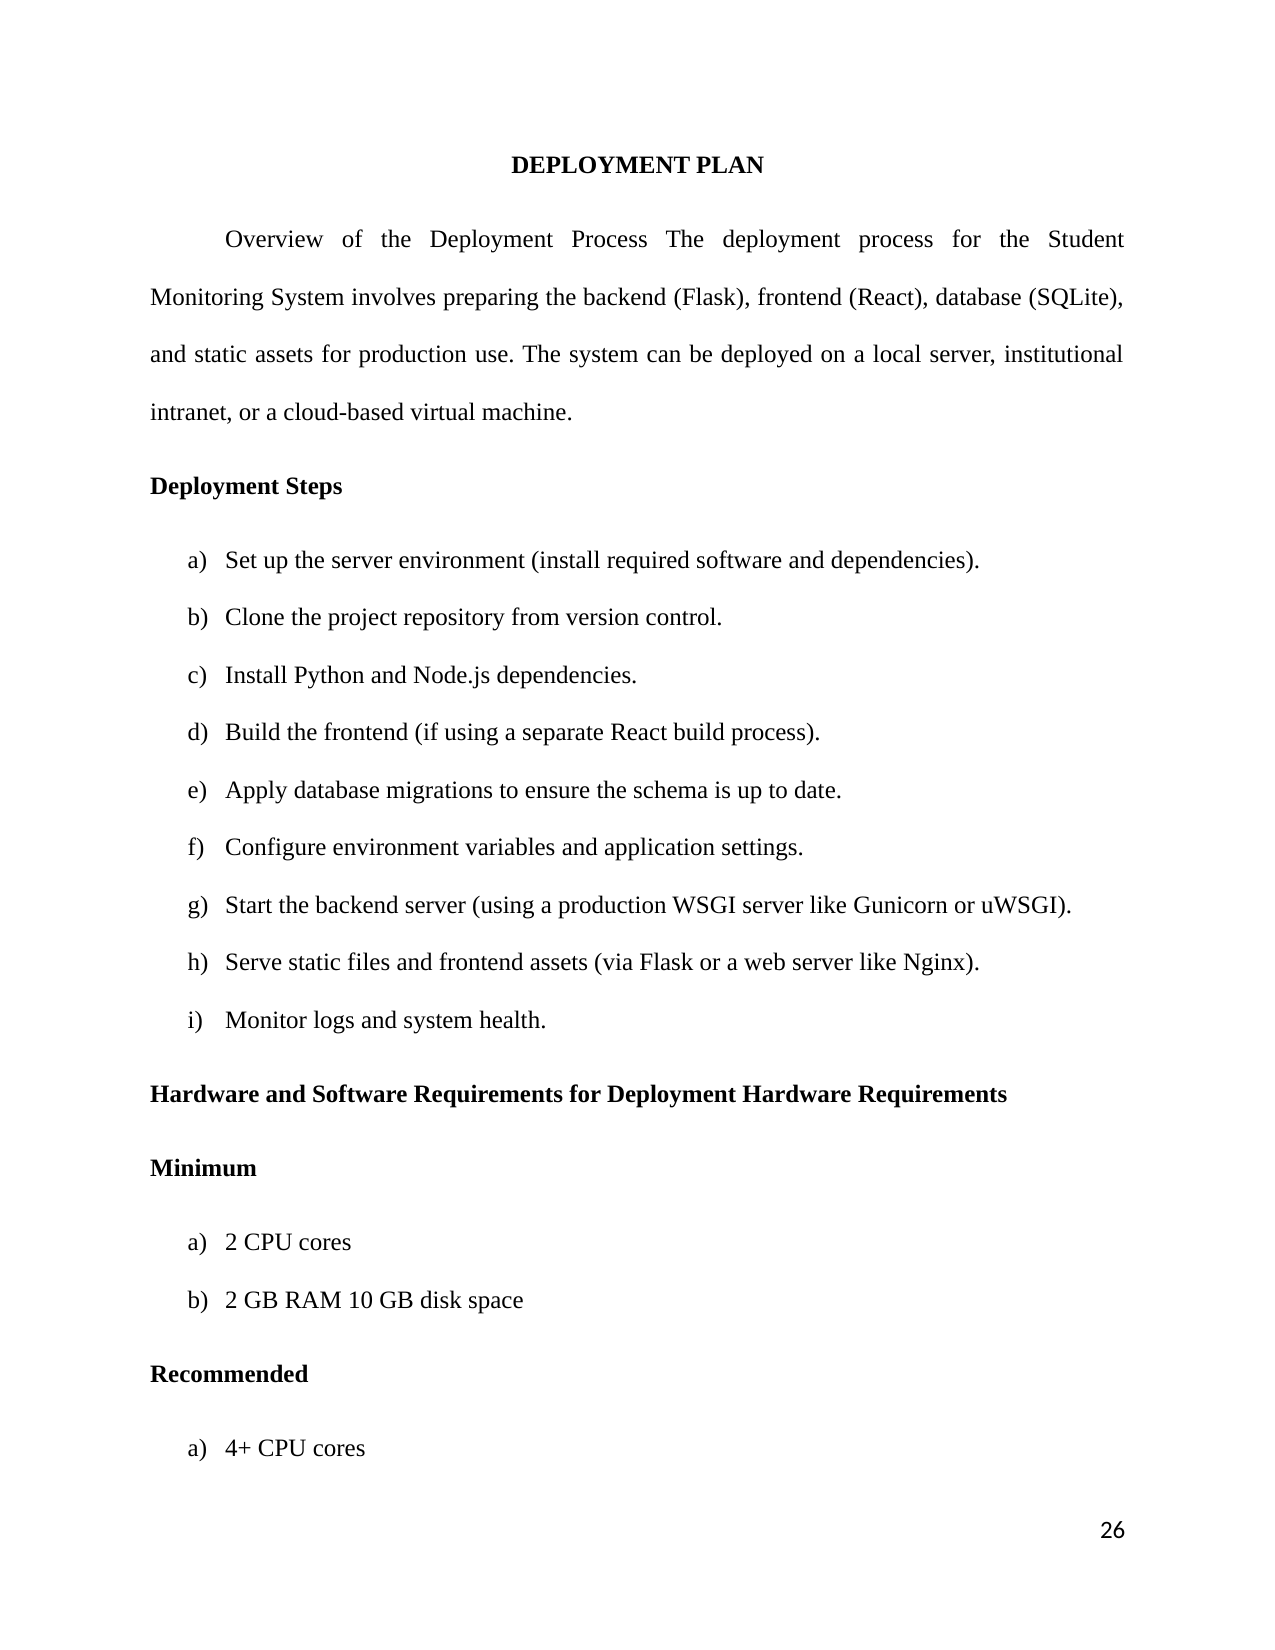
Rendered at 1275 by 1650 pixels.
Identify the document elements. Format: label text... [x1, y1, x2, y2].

list Configure environment variables and application settings. [187, 832, 1125, 861]
list 4+ CPU cores [187, 1433, 1125, 1462]
list Apply database migrations to ensure the schema is up to date. [187, 775, 1125, 804]
list Monitor logs and system health. [187, 1005, 1125, 1034]
list Start the backend server (using a production WSGI server like Gunicorn or uWSGI). [187, 890, 1125, 919]
list Build the frontend (if using a separate React build process). [187, 717, 1125, 746]
text Recommended [150, 1359, 1125, 1388]
list Install Python and Node.js dependencies. [187, 660, 1125, 689]
text Deployment Steps [150, 471, 1125, 499]
list Serve static files and frontend assets (via Flask or a web server like Nginx). [187, 947, 1125, 976]
list Set up the server environment (install required software and dependencies). [187, 545, 1125, 574]
text DEPLOYMENT PLAN [150, 150, 1125, 179]
list Clone the project repository from version control. [187, 602, 1125, 631]
list 2 CPU cores [187, 1227, 1125, 1256]
text Overview of the Deployment Process The deployment process for the Student Monitoring System involves preparing the backend (Flask), frontend (React), database (SQLite), and static assets for production use. The system can be deployed on a local server, institutional intranet, or a cloud-based virtual machine. [150, 224, 1125, 425]
list 2 GB RAM 10 GB disk space [187, 1285, 1125, 1314]
text Hardware and Software Requirements for Deployment Hardware Requirements [150, 1079, 1125, 1108]
text Minimum [150, 1153, 1125, 1182]
